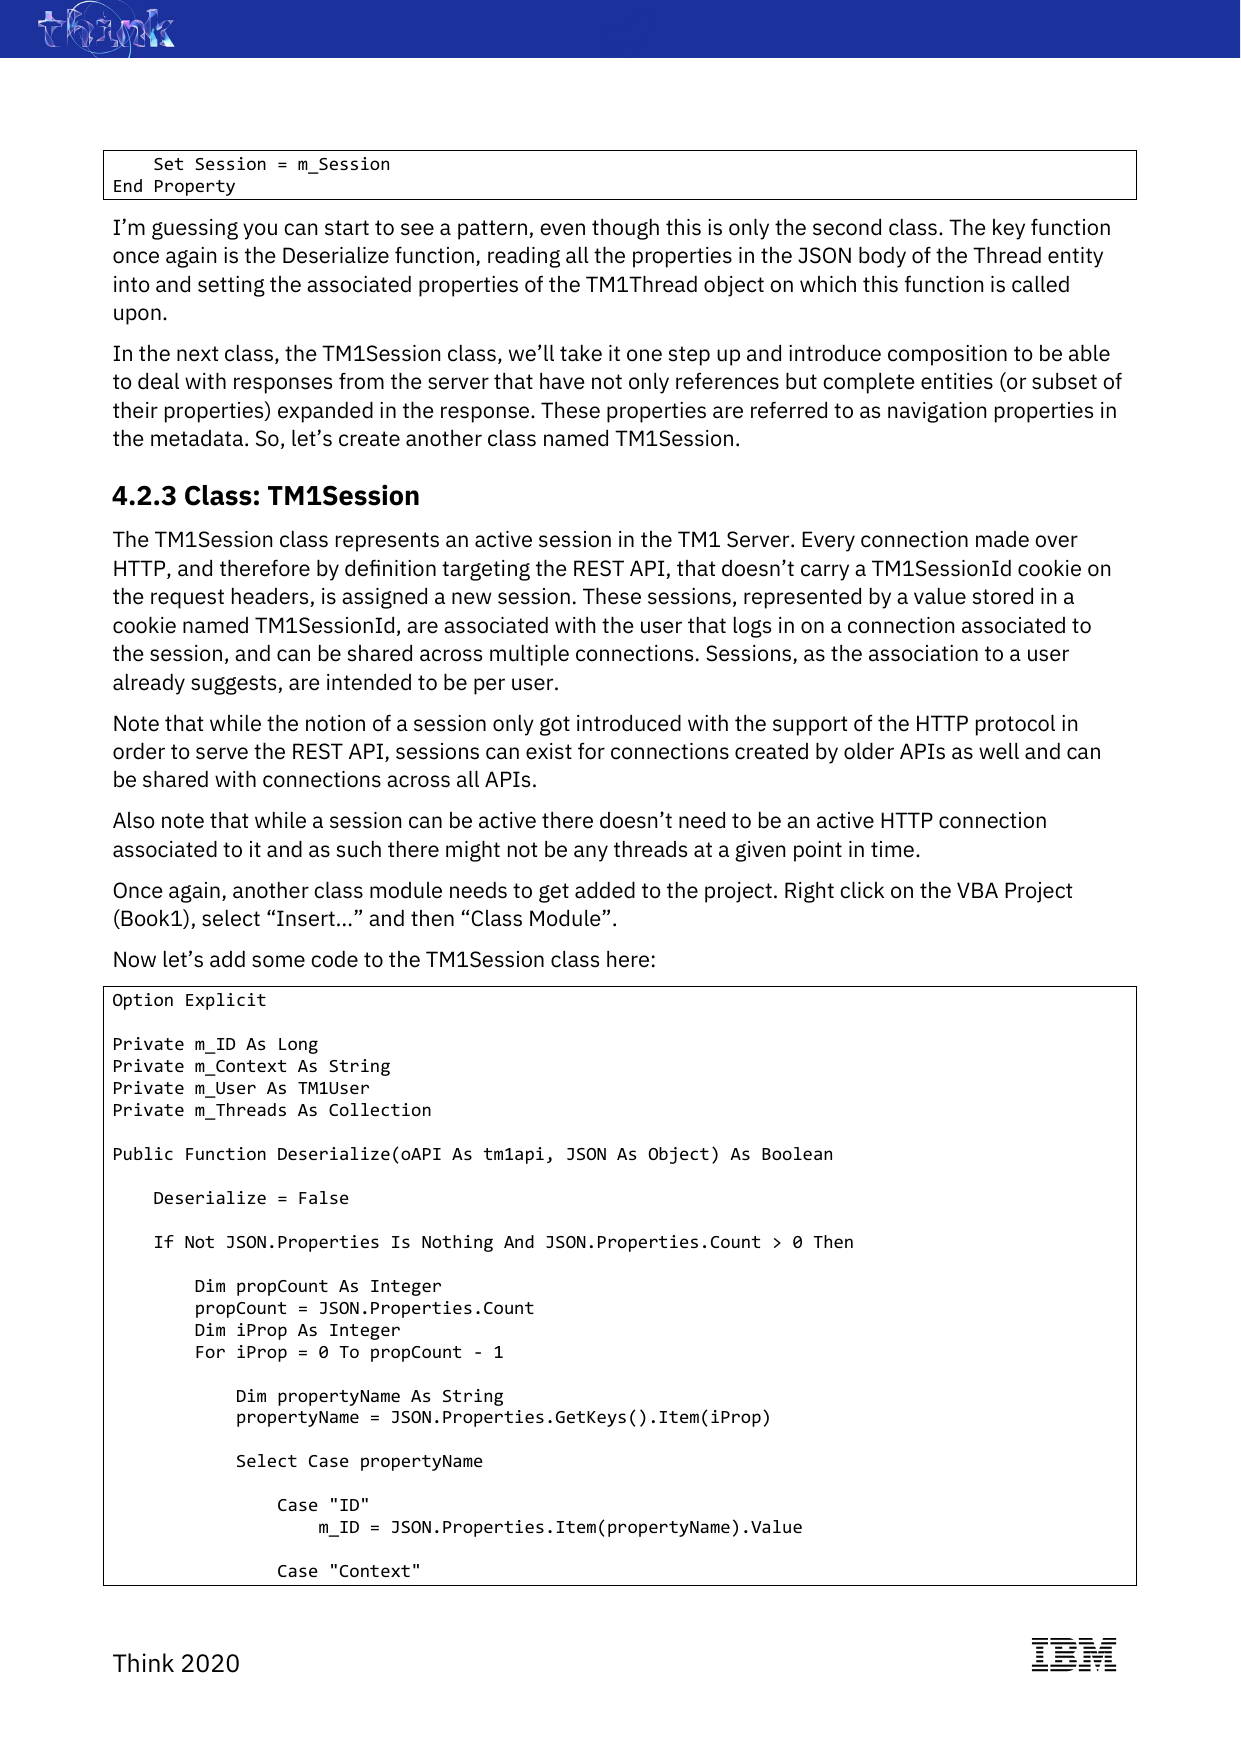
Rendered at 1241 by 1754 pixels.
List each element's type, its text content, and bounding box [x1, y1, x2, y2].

text propCount = JSON.Properties.Count [112, 1297, 1128, 1319]
text Once again, another class module needs to get added to the project. Right click on the VBA Project (Book1), select “Insert…” and then “Class Module”. [112, 876, 1128, 933]
text End Property [104, 172, 1136, 199]
text Public Function Deserialize(oAPI As tm1api, JSON As Object) As Boolean [112, 1143, 1128, 1165]
text Dim iProp As Integer [112, 1319, 1128, 1341]
text Select Case propertyName [112, 1451, 1128, 1473]
text propertyName = JSON.Properties.GetKeys().Item(iProp) [112, 1407, 1128, 1429]
text Dim propertyName As String [112, 1385, 1128, 1407]
text Private m_Context As String [112, 1055, 1128, 1077]
text I’m guessing you can start to see a pattern, even though this is only the second class. The key function once again is the Deserialize function, reading all the properties in the JSON body of the Thread entity into and setting the associated properties of the TM1Thread object on which this function is called upon. [112, 213, 1128, 326]
text Set Session = m_Session [104, 151, 1136, 172]
text The TM1Session class represents an active session in the TM1 Server. Every connection made over HTTP, and therefore by definition targeting the REST API, that doesn’t carry a TM1SessionId cookie on the request headers, is assigned a new session. These sessions, represented by a value stored in a cookie named TM1SessionId, are associated with the user that logs in on a connection associated to the session, and can be shared across multiple connections. Sessions, as the association to a user already suggests, are intended to be per user. [112, 525, 1128, 696]
text Private m_Threads As Collection [112, 1099, 1128, 1121]
text Private m_ID As Long [112, 1033, 1128, 1055]
text Deserialize = False [112, 1187, 1128, 1209]
subtitle Class: TM1Session [112, 478, 1128, 513]
text If Not JSON.Properties Is Nothing And JSON.Properties.Count > 0 Then [112, 1231, 1128, 1253]
text Note that while the notion of a session only got introduced with the support of the HTTP protocol in order to serve the REST API, sessions can exist for connections created by older APIs as well and can be shared with connections across all APIs. [112, 708, 1128, 794]
text Now let’s add some code to the TM1Session class here: [112, 945, 1128, 973]
text Option Explicit [104, 987, 1136, 1011]
text m_ID = JSON.Properties.Item(propertyName).Value [112, 1517, 1128, 1539]
text Dim propCount As Integer [112, 1275, 1128, 1297]
text For iProp = 0 To propCount - 1 [112, 1341, 1128, 1363]
picture [1031, 1638, 1117, 1672]
text Case "ID" [112, 1495, 1128, 1517]
picture [0, 0, 1241, 82]
text Private m_User As TM1User [112, 1077, 1128, 1099]
text In the next class, the TM1Session class, we’ll take it one step up and introduce composition to be able to deal with responses from the server that have not only references but complete entities (or subset of their properties) expanded in the response. These properties are referred to as navigation properties in the metadata. So, let’s create another class named TM1Session. [112, 339, 1128, 453]
text Case "Context" [104, 1557, 1136, 1585]
text Also note that while a session can be active there doesn’t need to be an active HTTP connection associated to it and as such there might not be any threads at a given point in time. [112, 806, 1128, 863]
